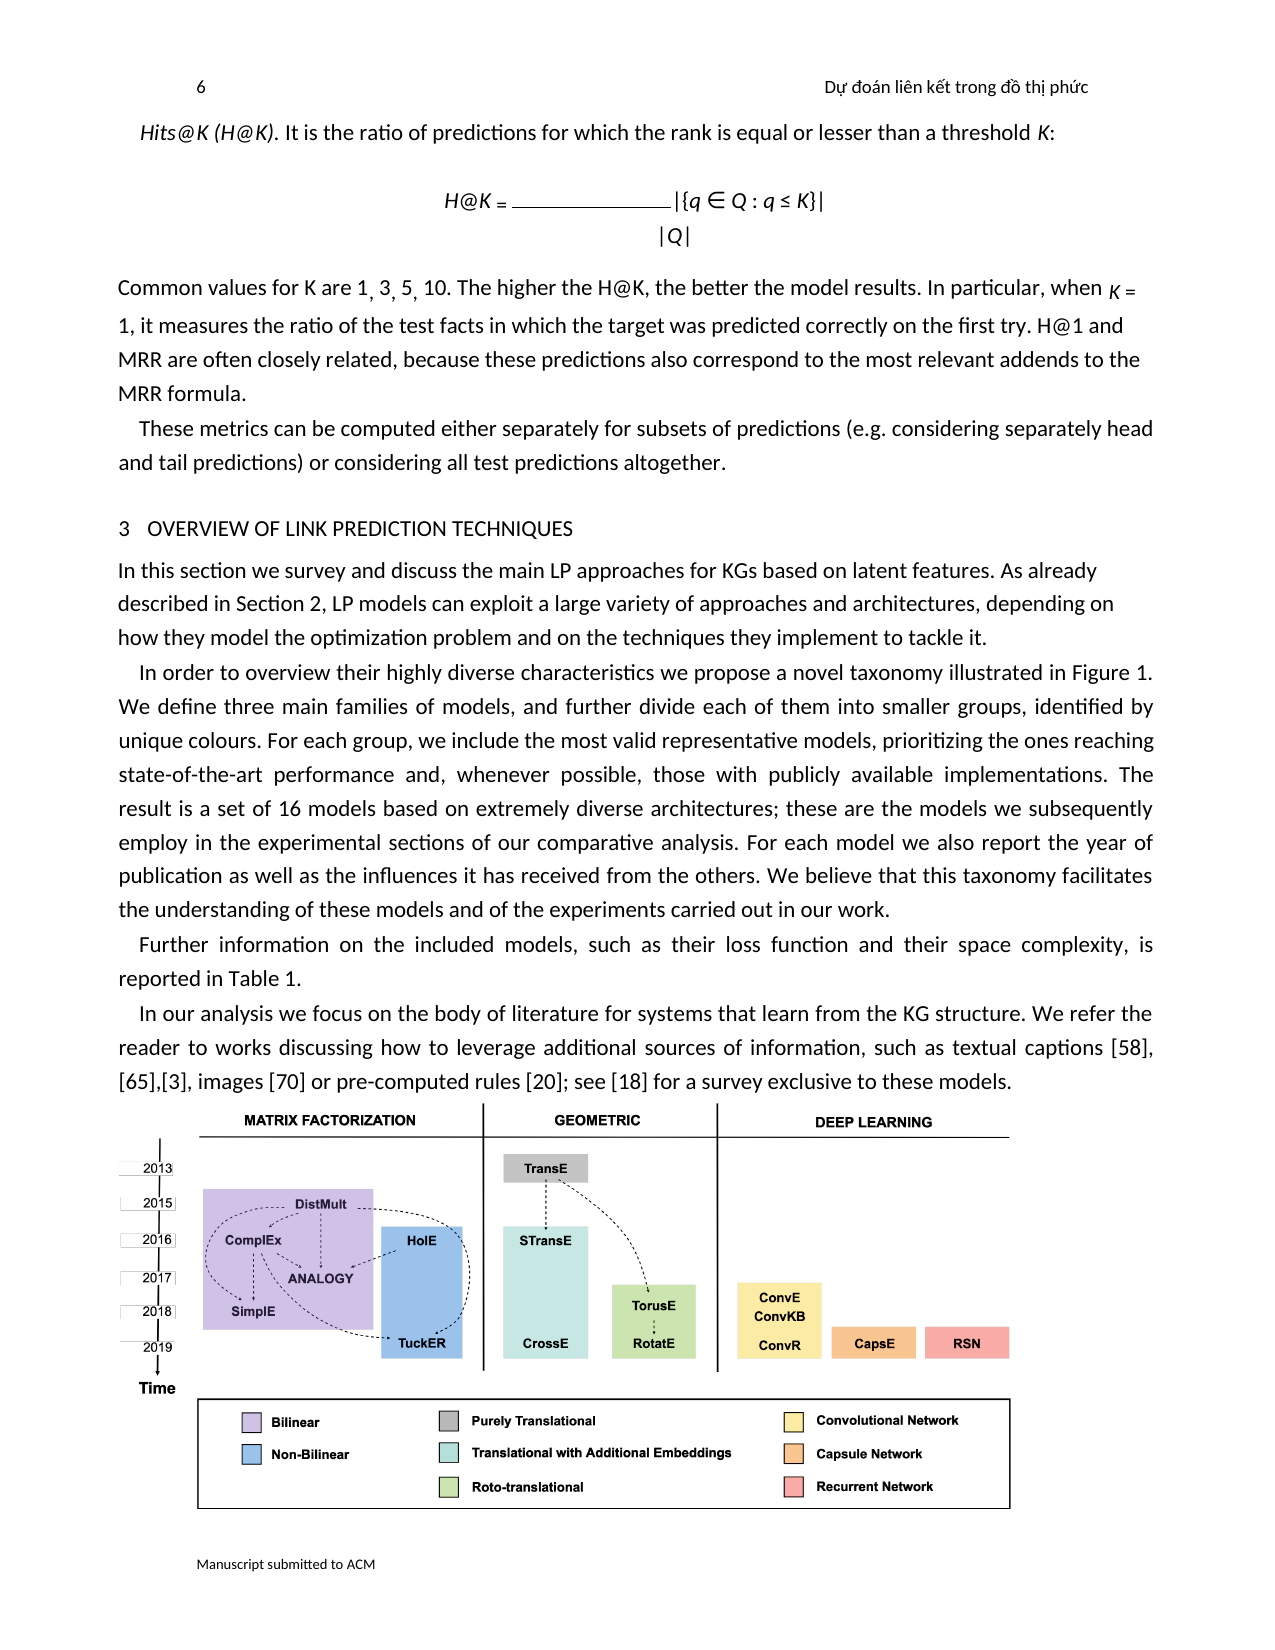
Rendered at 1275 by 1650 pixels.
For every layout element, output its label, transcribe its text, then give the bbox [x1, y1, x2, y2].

text Further information on the included models, such as their loss function and their space complexity, is reported in Table 1. [118, 931, 1156, 992]
picture [118, 1102, 1012, 1509]
text Hits@K (H@K). It is the ratio of predictions for which the rank is equal or lesser than a threshold K: [140, 118, 1156, 146]
text In this section we survey and discuss the main LP approaches for KGs based on latent features. As already described in Section 2, LP models can exploit a large variety of approaches and architectures, depending on how they model the optimization problem and on the techniques they implement to tackle it. [118, 556, 1157, 651]
text In our analysis we focus on the body of literature for systems that learn from the KG structure. We refer the reader to works discussing how to leverage additional sources of information, such as textual captions [58],[65],[3], images [70] or pre-computed rules [20]; see [18] for a survey exclusive to these models. [118, 999, 1156, 1095]
text H@K = |{q ∈ Q : q ≤ K}| [118, 172, 1152, 218]
text These metrics can be computed either separately for subsets of predictions (e.g. considering separately head and tail predictions) or considering all test predictions altogether. [118, 414, 1156, 476]
text 3 OVERVIEW OF LINK PREDICTION TECHNIQUES [118, 514, 1157, 542]
text |Q| [192, 221, 1157, 249]
text In order to overview their highly diverse characteristics we propose a novel taxonomy illustrated in Figure 1. We define three main families of models, and further divide each of them into smaller groups, identified by unique colours. For each group, we include the most valid representative models, prioritizing the ones reaching state-of-the-art performance and, whenever possible, those with publicly available implementations. The result is a set of 16 models based on extremely diverse architectures; these are the models we subsequently employ in the experimental sections of our comparative analysis. For each model we also report the year of publication as well as the influences it has received from the others. We believe that this taxonomy facilitates the understanding of these models and of the experiments carried out in our work. [118, 658, 1156, 923]
text Common values for K are 1, 3, 5, 10. The higher the H@K, the better the model results. In particular, when K = 1, it measures the ratio of the test facts in which the target was predicted correctly on the first try. H@1 and MRR are often closely related, because these predictions also correspond to the most relevant addends to the MRR formula. [118, 259, 1157, 407]
